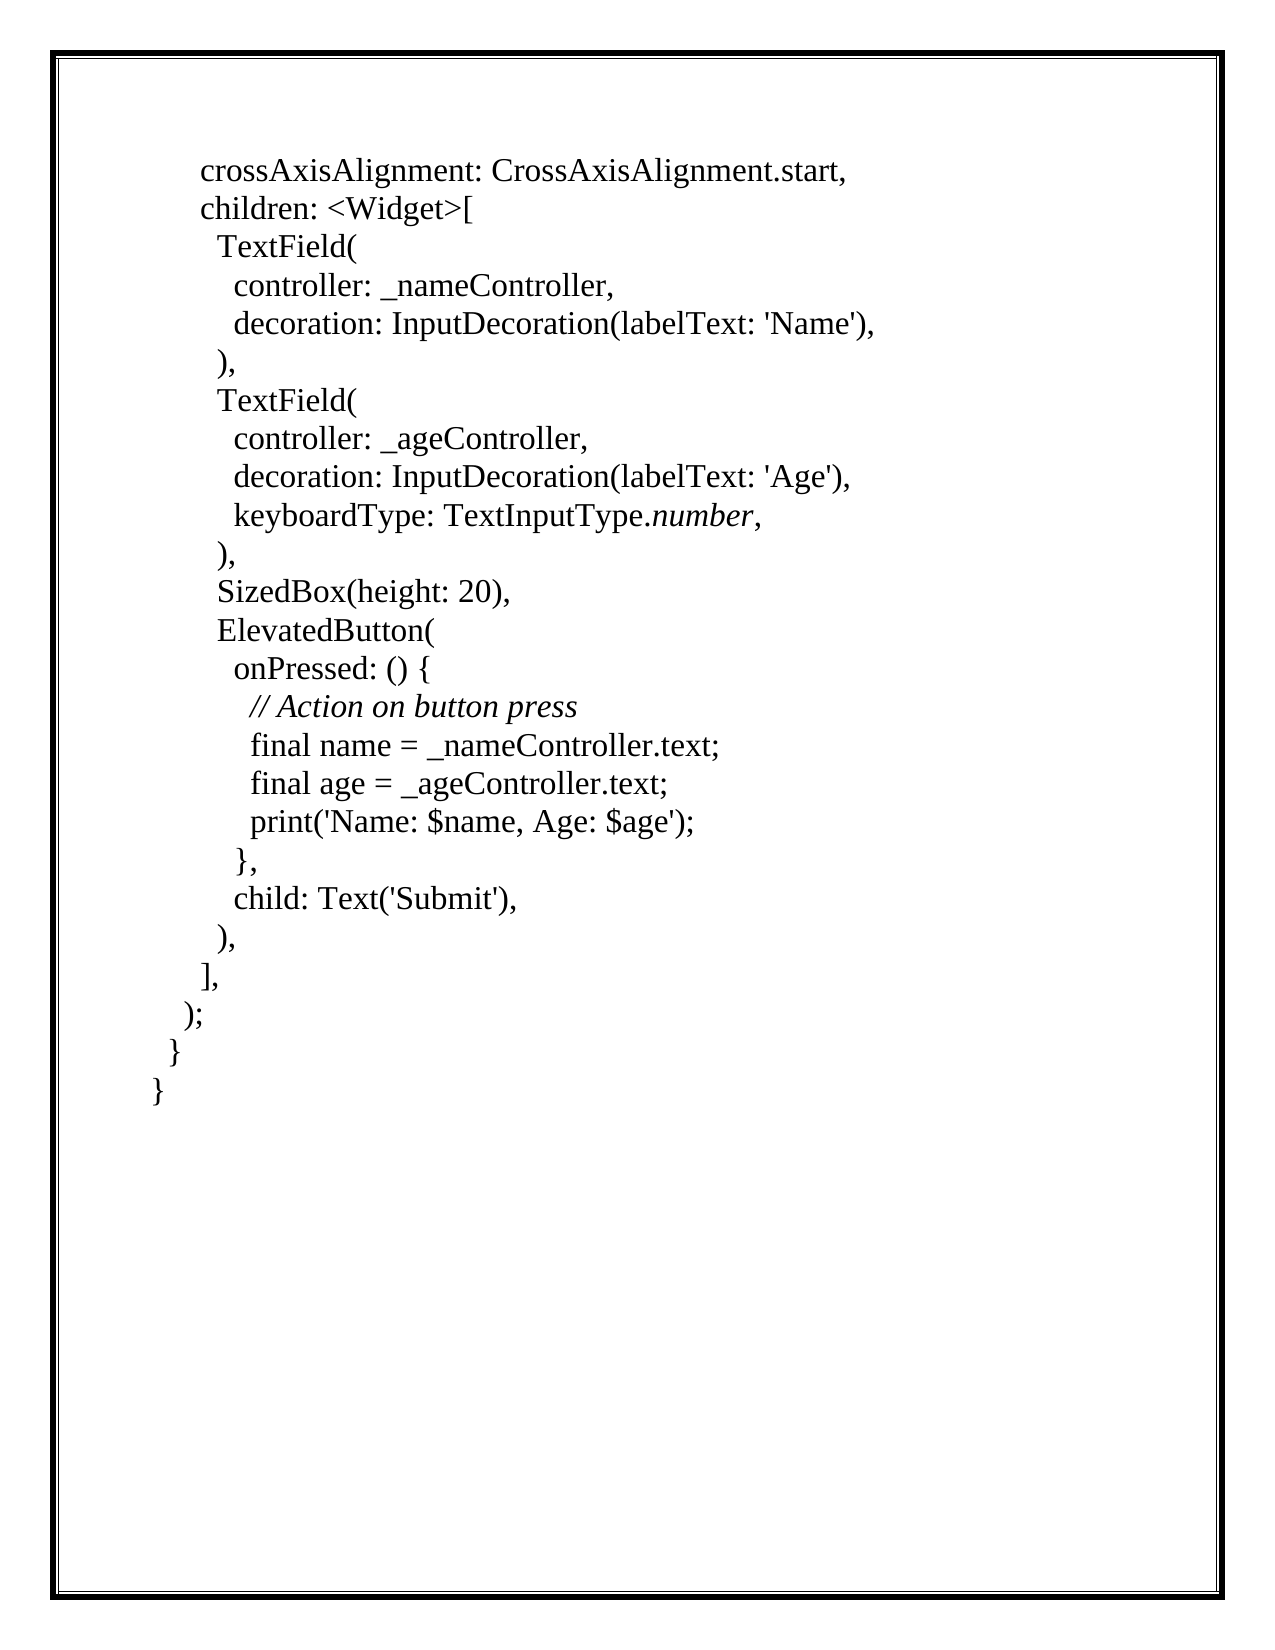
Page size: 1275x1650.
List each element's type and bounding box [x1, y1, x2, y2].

text [150, 150, 1125, 1108]
